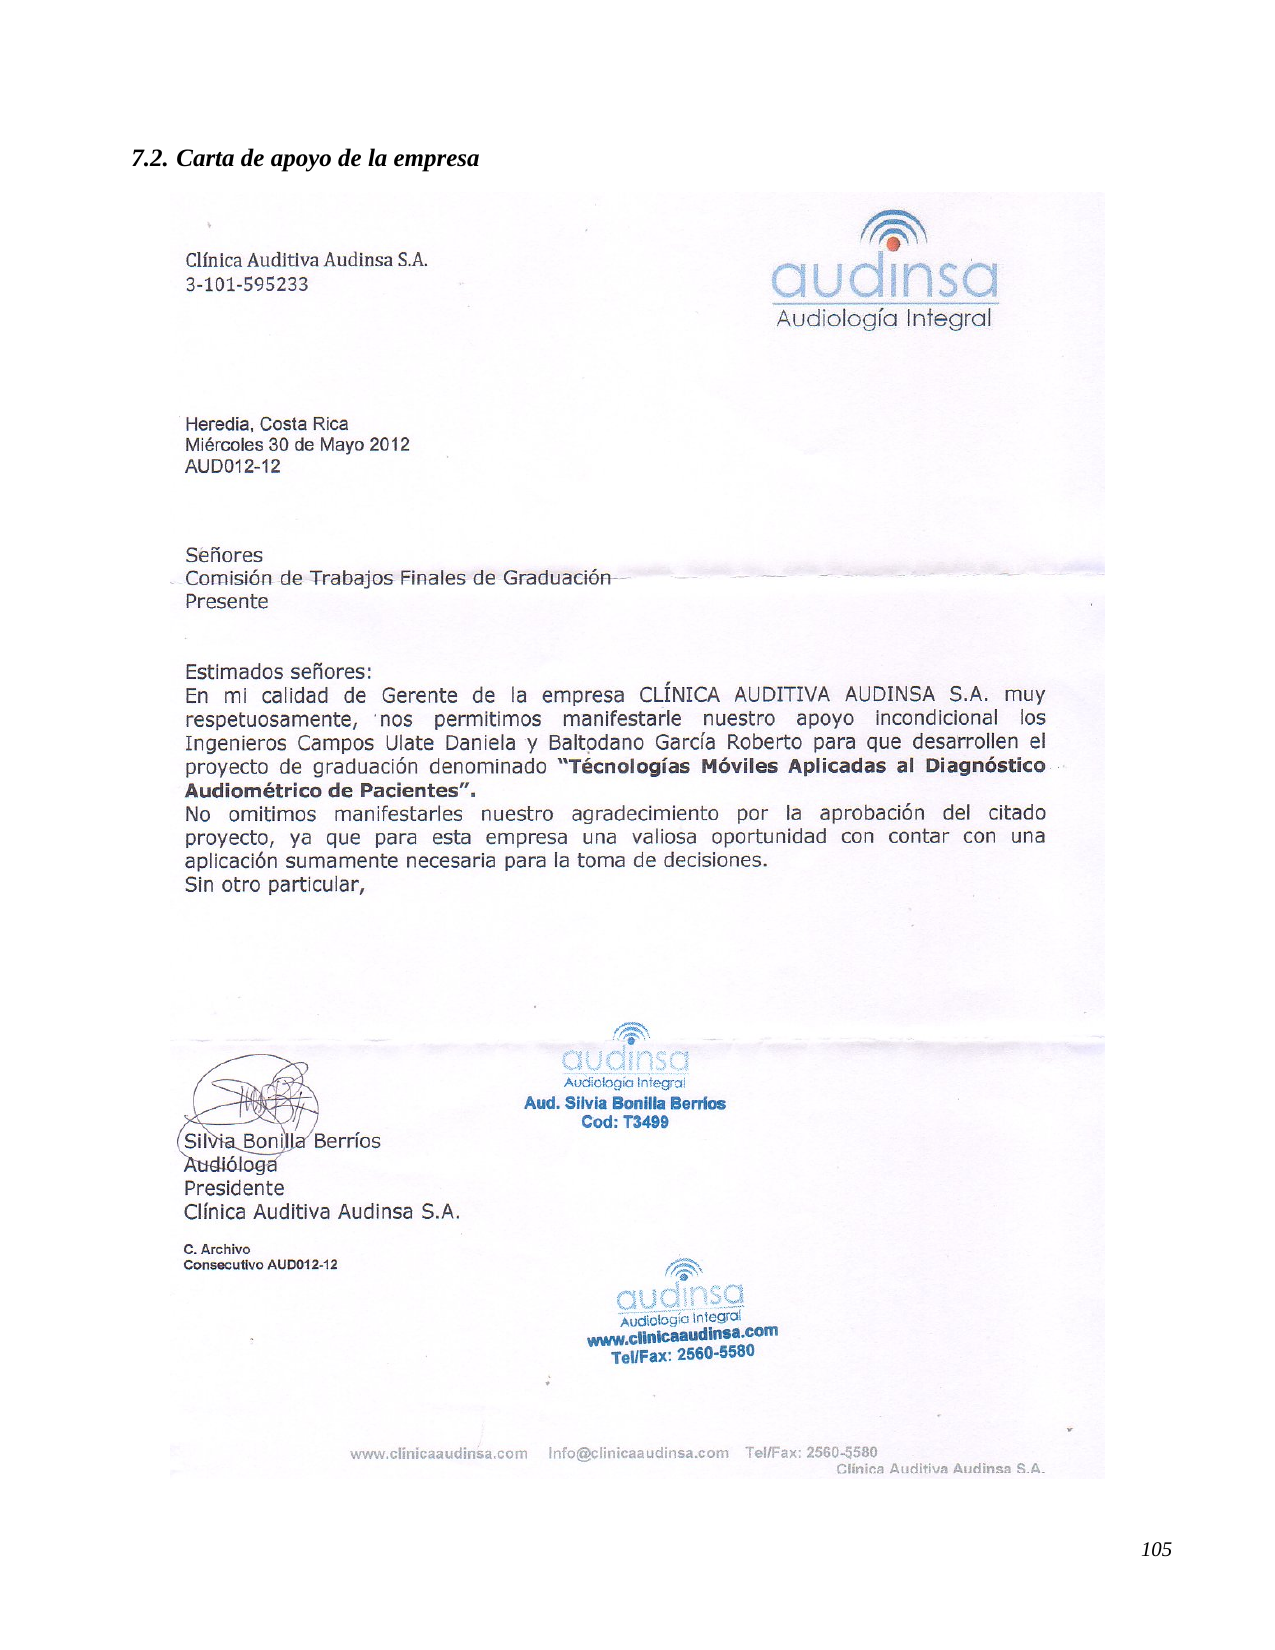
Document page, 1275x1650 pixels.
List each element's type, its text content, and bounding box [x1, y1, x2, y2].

picture [170, 192, 1105, 1479]
text Carta de apoyo de la empresa [131, 143, 1172, 172]
